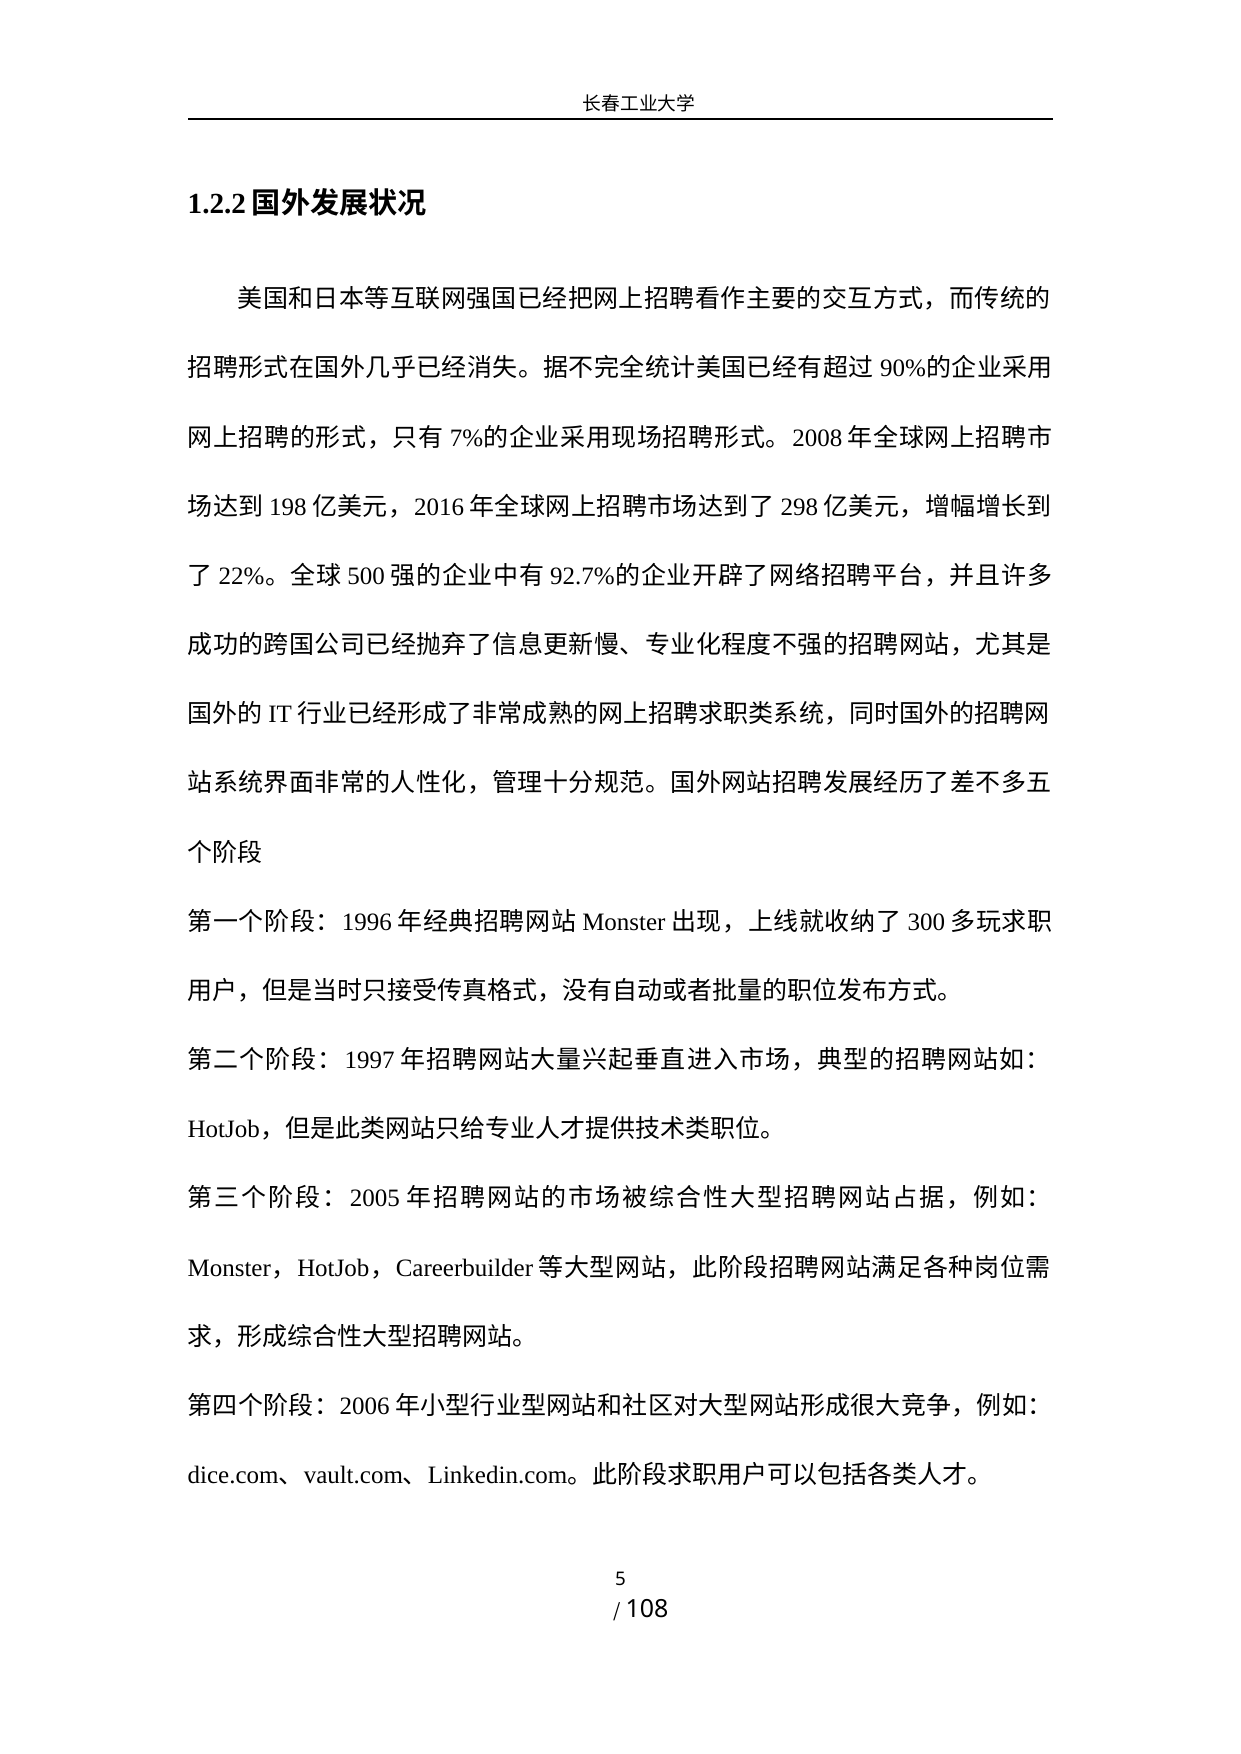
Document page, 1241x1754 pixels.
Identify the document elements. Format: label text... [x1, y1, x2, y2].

text 第二个阶段：1997年招聘网站大量兴起垂直进入市场，典型的招聘网站如：HotJob，但是此类网站只给专业人才提供技术类职位。 [187, 1023, 1053, 1161]
text 美国和日本等互联网强国已经把网上招聘看作主要的交互方式，而传统的招聘形式在国外几乎已经消失。据不完全统计美国已经有超过90%的企业采用网上招聘的形式，只有7%的企业采用现场招聘形式。2008年全球网上招聘市场达到198亿美元，2016年全球网上招聘市场达到了298亿美元，增幅增长到了22%。全球500强的企业中有92.7%的企业开辟了网络招聘平台，并且许多成功的跨国公司已经抛弃了信息更新慢、专业化程度不强的招聘网站，尤其是国外的IT行业已经形成了非常成熟的网上招聘求职类系统，同时国外的招聘网站系统界面非常的人性化，管理十分规范。国外网站招聘发展经历了差不多五个阶段 [187, 262, 1053, 885]
text 第一个阶段：1996年经典招聘网站Monster出现，上线就收纳了300多玩求职用户，但是当时只接受传真格式，没有自动或者批量的职位发布方式。 [187, 885, 1053, 1023]
text 第三个阶段：2005年招聘网站的市场被综合性大型招聘网站占据，例如：Monster，HotJob，Careerbuilder等大型网站，此阶段招聘网站满足各种岗位需求，形成综合性大型招聘网站。 [187, 1161, 1053, 1369]
subtitle 1.2.2国外发展状况 [187, 166, 1053, 235]
text 第四个阶段：2006年小型行业型网站和社区对大型网站形成很大竞争，例如：dice.com、vault.com、Linkedin.com。此阶段求职用户可以包括各类人才。 [187, 1369, 1053, 1507]
